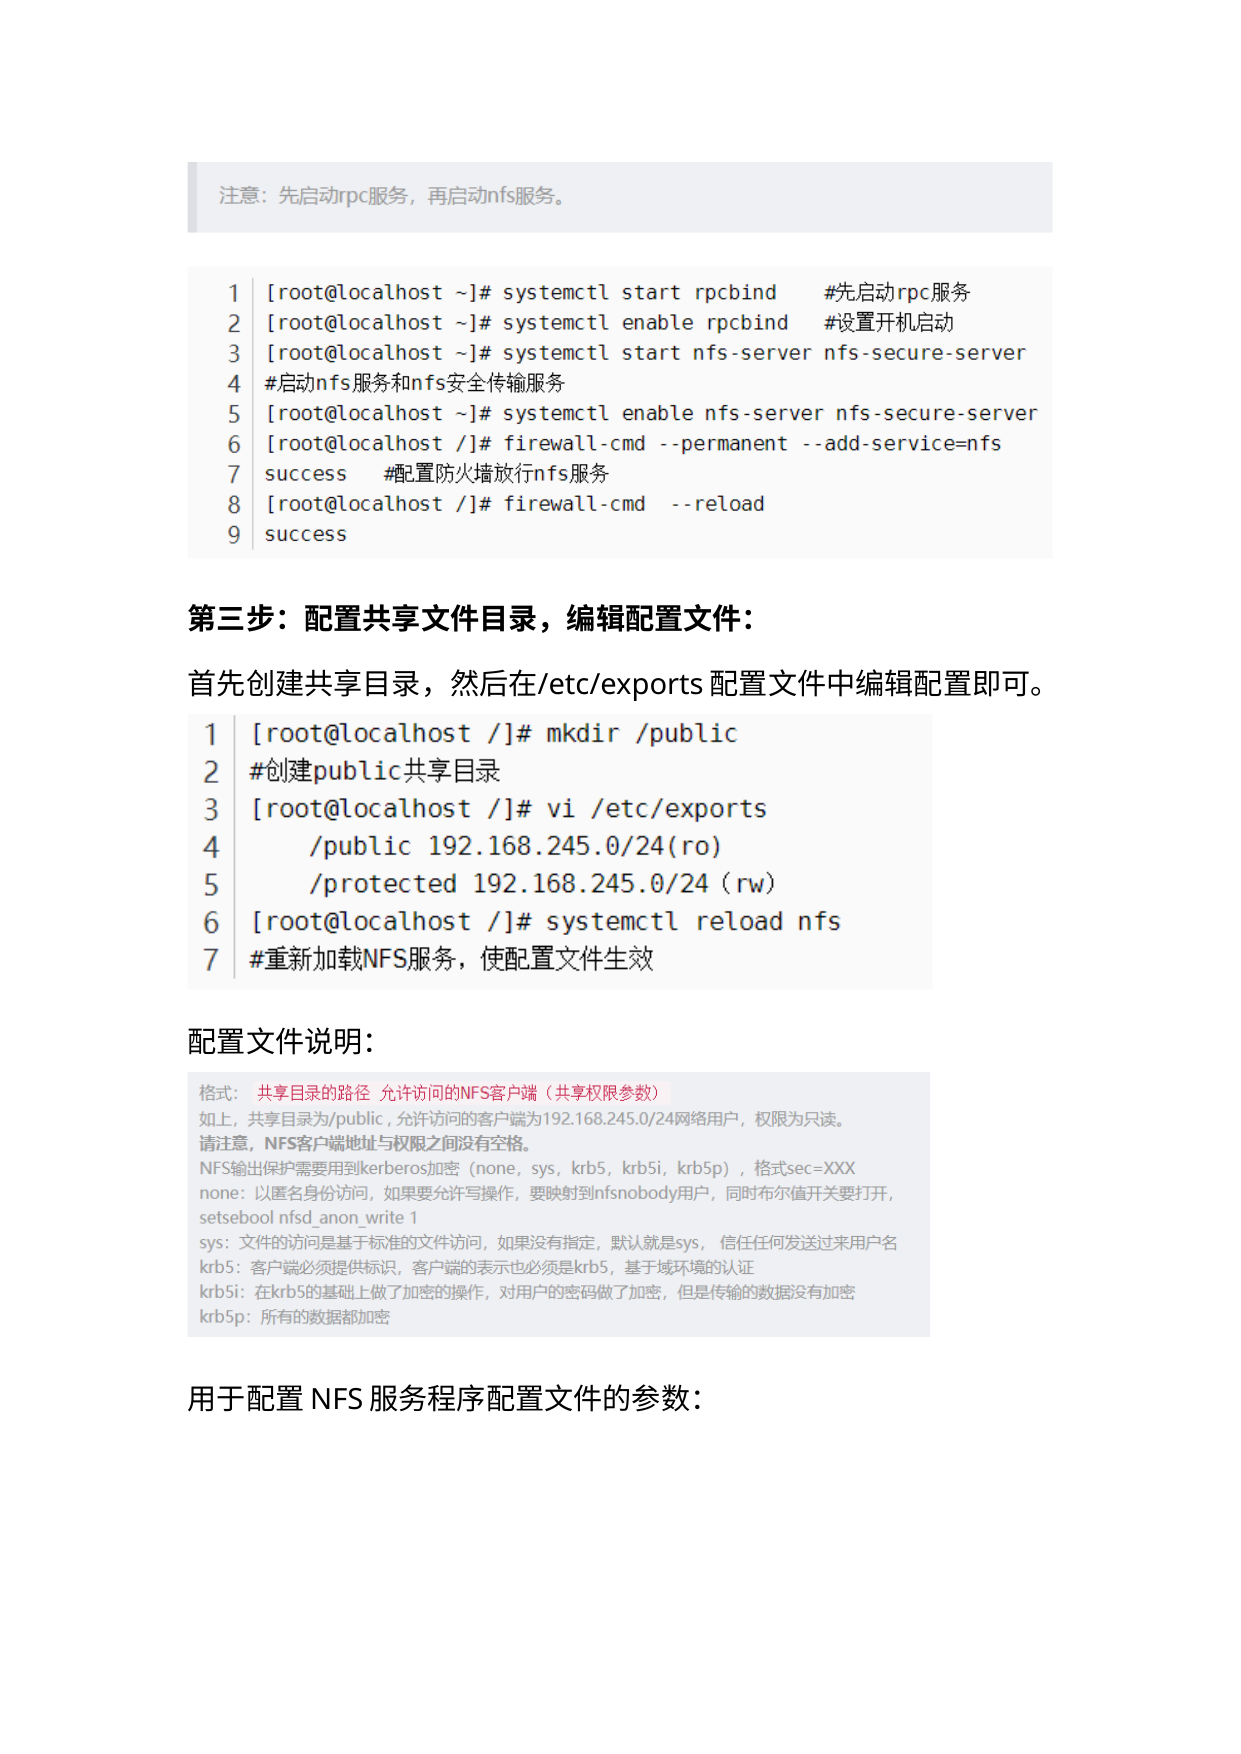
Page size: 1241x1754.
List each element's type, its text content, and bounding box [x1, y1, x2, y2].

text 首先创建共享目录，然后在/etc/exports配置文件中编辑配置即可。 [187, 649, 1053, 714]
picture [187, 162, 1053, 565]
picture [187, 714, 933, 993]
text 第三步：配置共享文件目录，编辑配置文件： [187, 584, 1053, 649]
text 配置文件说明： [187, 1007, 1053, 1072]
picture [187, 1072, 930, 1337]
text 用于配置NFS服务程序配置文件的参数： [187, 1364, 1053, 1429]
